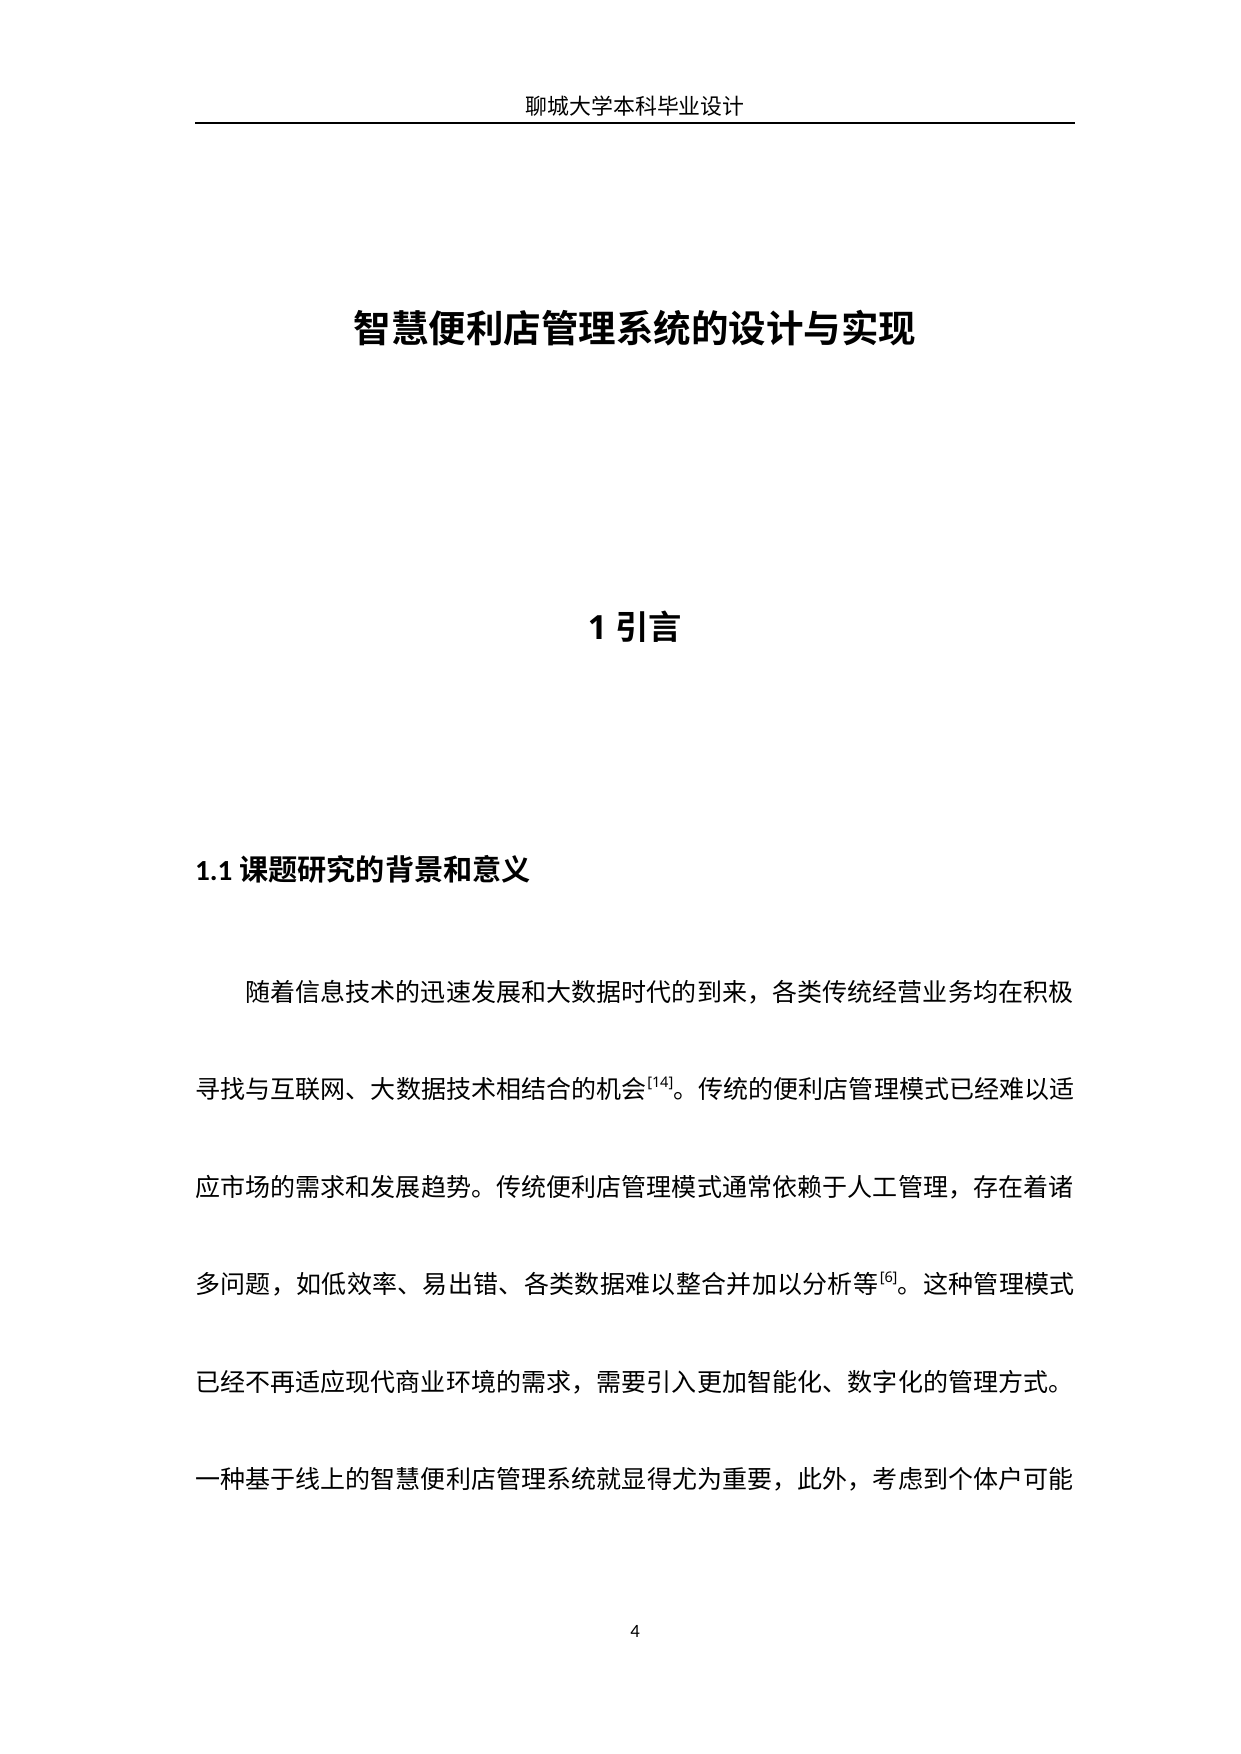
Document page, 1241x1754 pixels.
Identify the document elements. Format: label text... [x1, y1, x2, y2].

subtitle 智慧便利店管理系统的设计与实现 [195, 293, 1075, 358]
subtitle 1 引言 [195, 593, 1075, 658]
subtitle 1.1 课题研究的背景和意义 [195, 835, 1075, 900]
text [195, 958, 1075, 1510]
